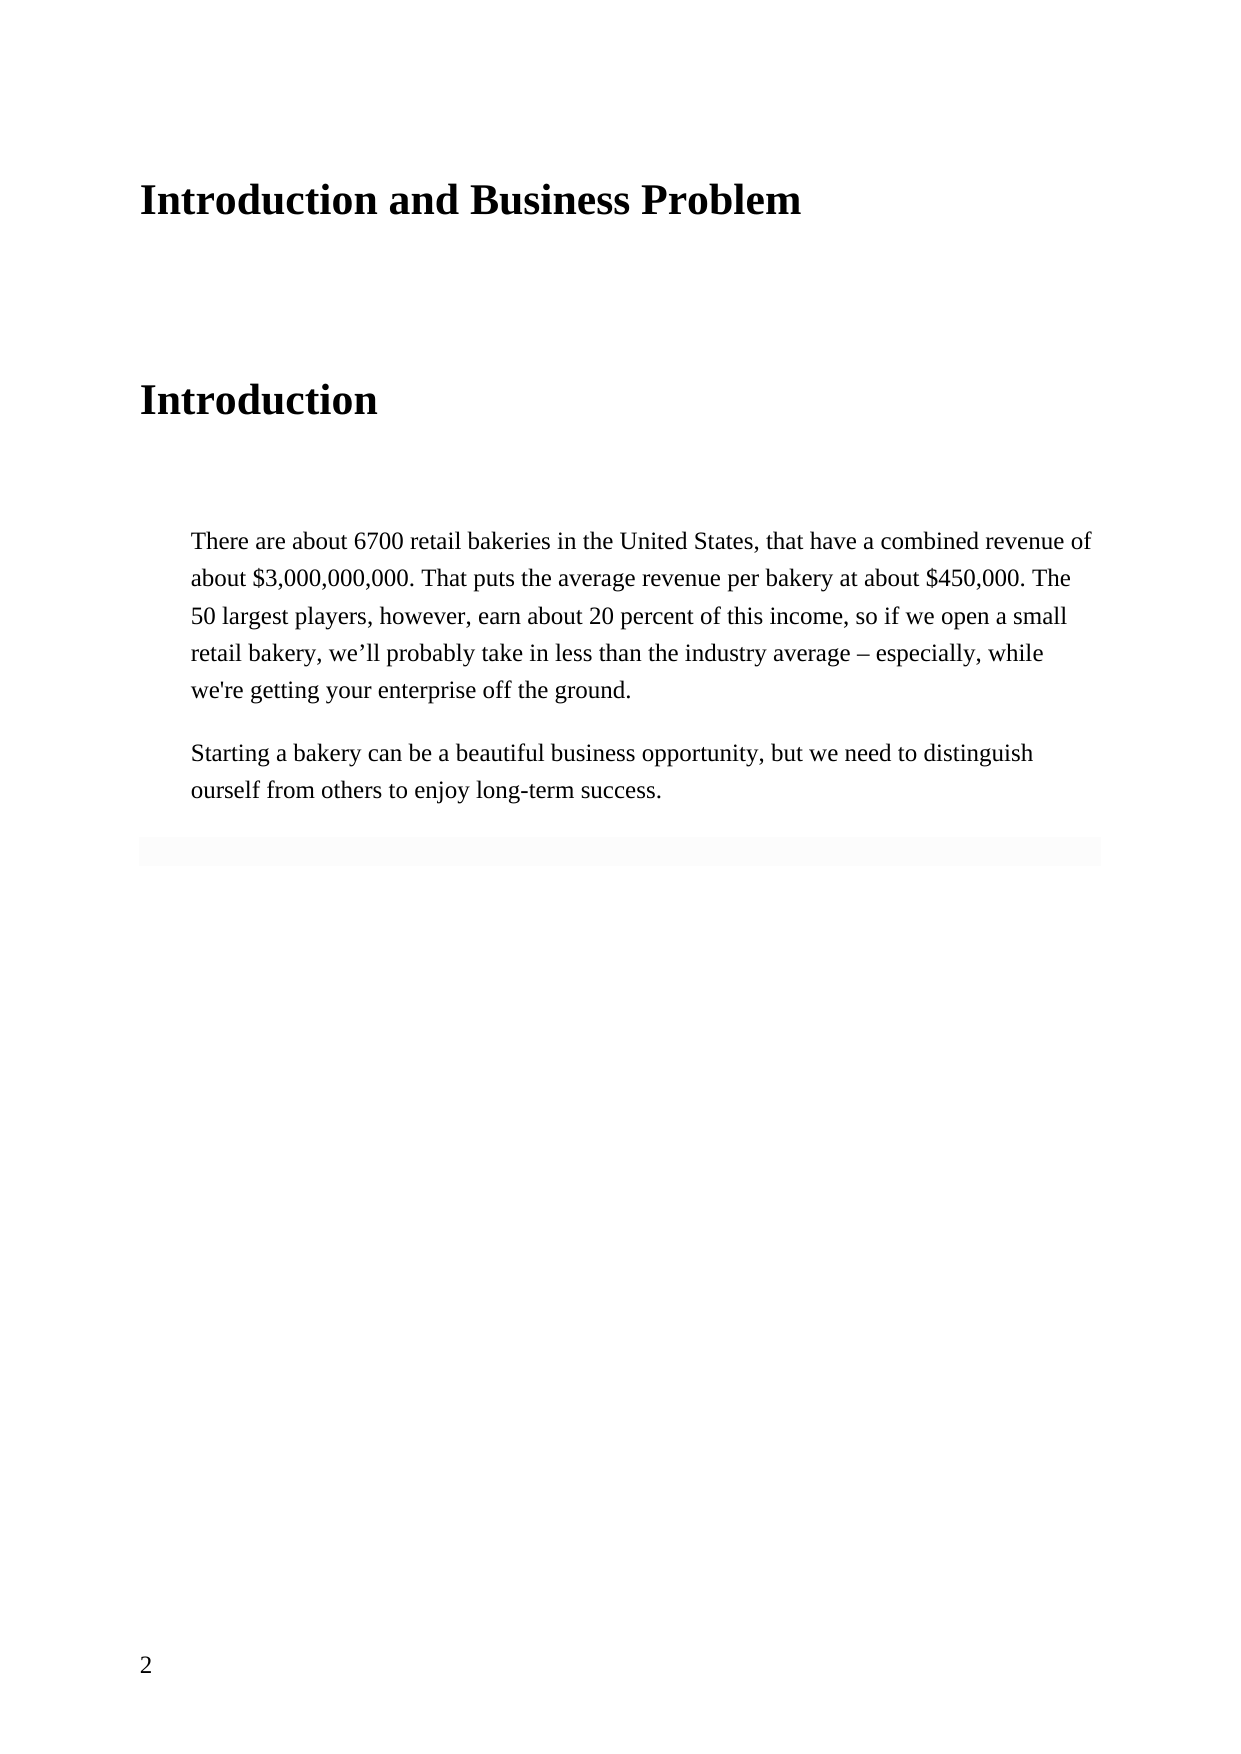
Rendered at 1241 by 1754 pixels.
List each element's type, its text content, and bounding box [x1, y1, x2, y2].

text There are about 6700 retail bakeries in the United States, that have a combined revenue of about $3,000,000,000. That puts the average revenue per bakery at about $450,000. The 50 largest players, however, earn about 20 percent of this income, so if we open a small retail bakery, we’ll probably take in less than the industry average – especially, while we're getting your enterprise off the ground. [191, 526, 1101, 704]
subtitle Introduction and Business Problem [139, 174, 1101, 224]
text Starting a bakery can be a beautiful business opportunity, but we need to distinguish ourself from others to enjoy long-term success. [191, 738, 1101, 804]
text Introduction [139, 373, 1101, 424]
